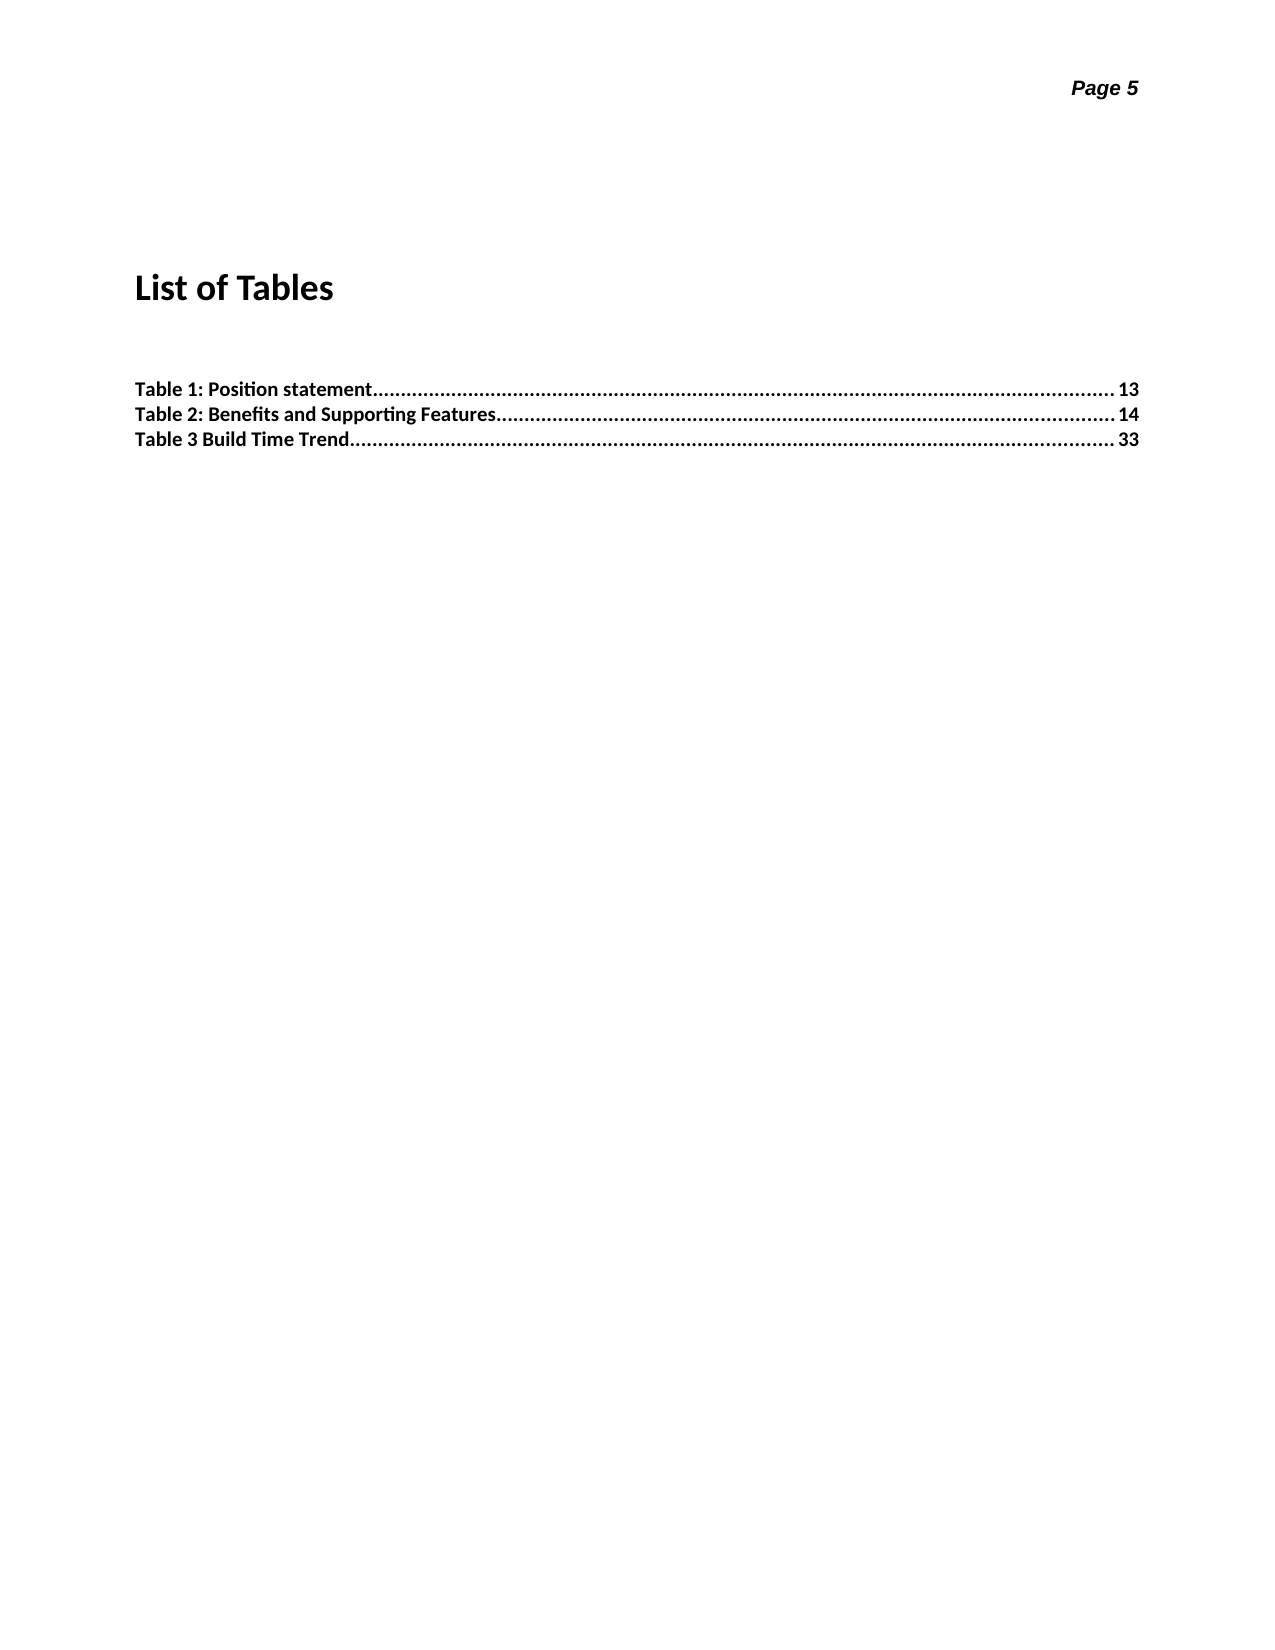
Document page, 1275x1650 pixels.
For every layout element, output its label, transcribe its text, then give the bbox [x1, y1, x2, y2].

text Table 3 Build Time Trend 33 [135, 427, 1140, 452]
subtitle List of Tables [135, 264, 1140, 310]
text Table 2: Benefits and Supporting Features 14 [135, 402, 1140, 427]
text Table 1: Position statement 13 [135, 377, 1140, 402]
